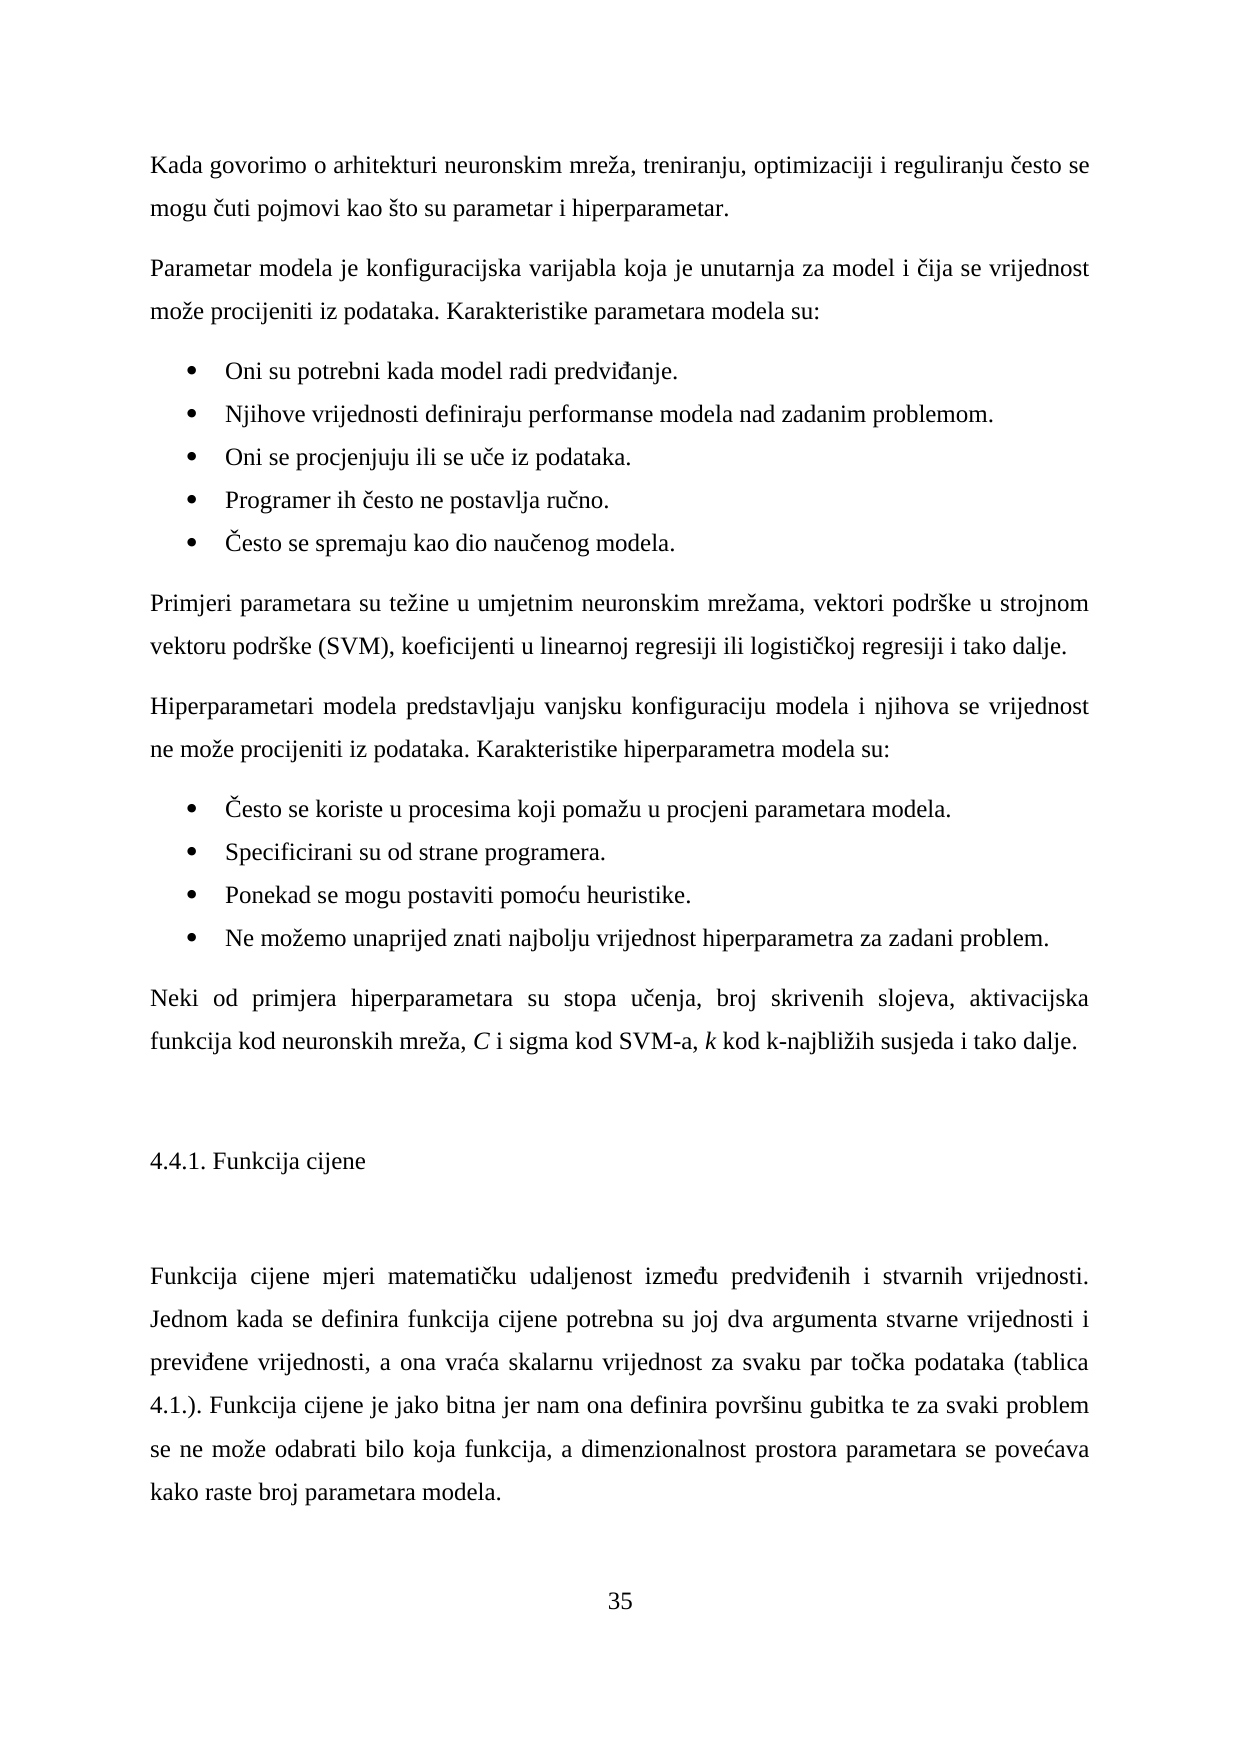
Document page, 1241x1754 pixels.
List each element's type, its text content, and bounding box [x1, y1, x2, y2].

list Često se koriste u procesima koji pomažu u procjeni parametara modela. [187, 794, 1090, 823]
list Oni se procjenjuju ili se uče iz podataka. [187, 442, 1090, 471]
list Često se spremaju kao dio naučenog modela. [187, 528, 1090, 557]
text Parametar modela je konfiguracijska varijabla koja je unutarnja za model i čija se vrijednost može procijeniti iz podataka. Karakteristike parametara modela su: [150, 253, 1090, 325]
text Neki od primjera hiperparametara su stopa učenja, broj skrivenih slojeva, aktivacijska funkcija kod neuronskih mreža, C i sigma kod SVM-a, k kod k-najbližih susjeda i tako dalje. [150, 983, 1090, 1055]
text Funkcija cijene mjeri matematičku udaljenost između predviđenih i stvarnih vrijednosti. Jednom kada se definira funkcija cijene potrebna su joj dva argumenta stvarne vrijednosti i previđene vrijednosti, a ona vraća skalarnu vrijednost za svaku par točka podataka (tablica 4.1.). Funkcija cijene je jako bitna jer nam ona definira površinu gubitka te za svaki problem se ne može odabrati bilo koja funkcija, a dimenzionalnost prostora parametara se povećava kako raste broj parametara modela. [150, 1261, 1090, 1506]
text Kada govorimo o arhitekturi neuronskim mreža, treniranju, optimizaciji i reguliranju često se mogu čuti pojmovi kao što su parametar i hiperparametar. [150, 150, 1090, 222]
subtitle Funkcija cijene [150, 1146, 1090, 1174]
list Oni su potrebni kada model radi predviđanje. [187, 356, 1090, 384]
list Programer ih često ne postavlja ručno. [187, 485, 1090, 514]
list Njihove vrijednosti definiraju performanse modela nad zadanim problemom. [187, 399, 1090, 428]
list Ne možemo unaprijed znati najbolju vrijednost hiperparametra za zadani problem. [187, 923, 1090, 952]
list Ponekad se mogu postaviti pomoću heuristike. [187, 880, 1090, 909]
text Primjeri parametara su težine u umjetnim neuronskim mrežama, vektori podrške u strojnom vektoru podrške (SVM), koeficijenti u linearnoj regresiji ili logističkoj regresiji i tako dalje. [150, 588, 1090, 660]
list Specificirani su od strane programera. [187, 837, 1090, 866]
text Hiperparametari modela predstavljaju vanjsku konfiguraciju modela i njihova se vrijednost ne može procijeniti iz podataka. Karakteristike hiperparametra modela su: [150, 691, 1090, 763]
